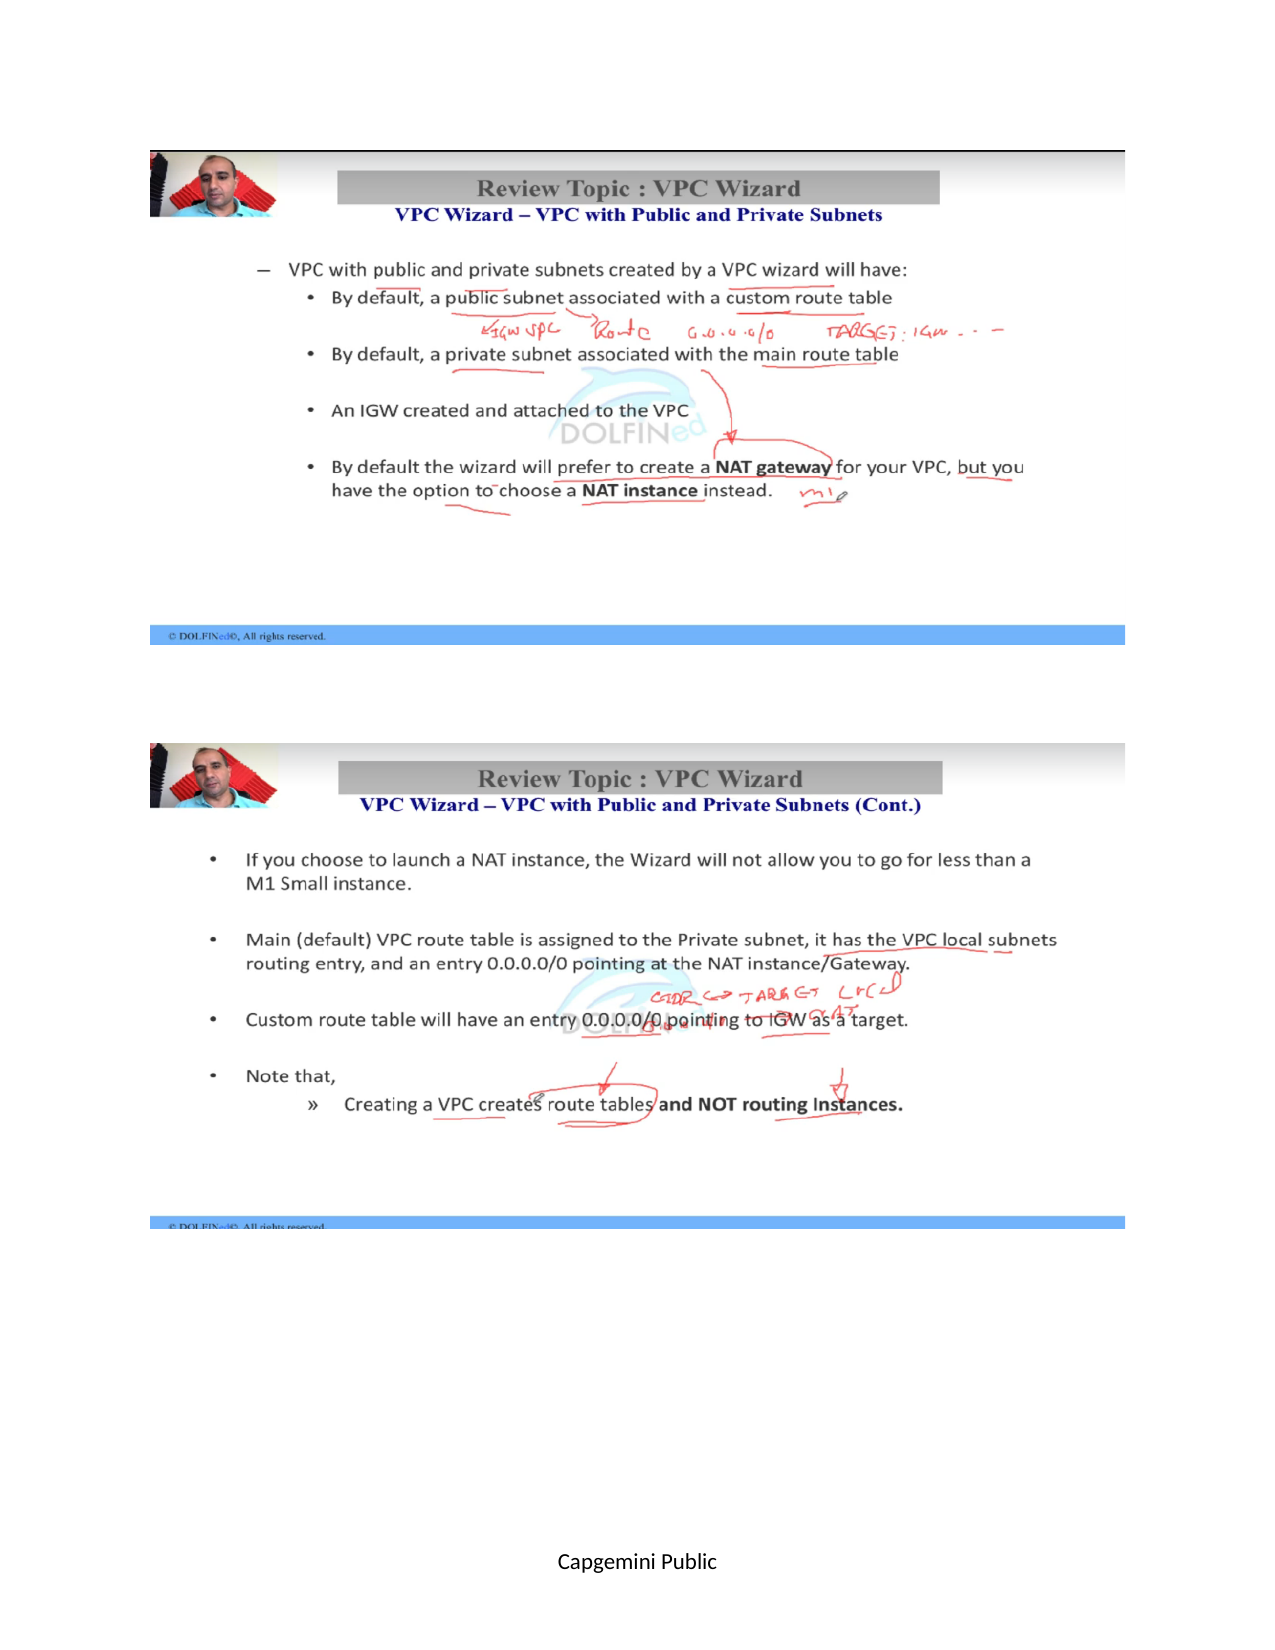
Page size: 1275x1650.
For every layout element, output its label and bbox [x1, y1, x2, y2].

picture [150, 150, 1125, 645]
picture [150, 743, 1125, 1229]
